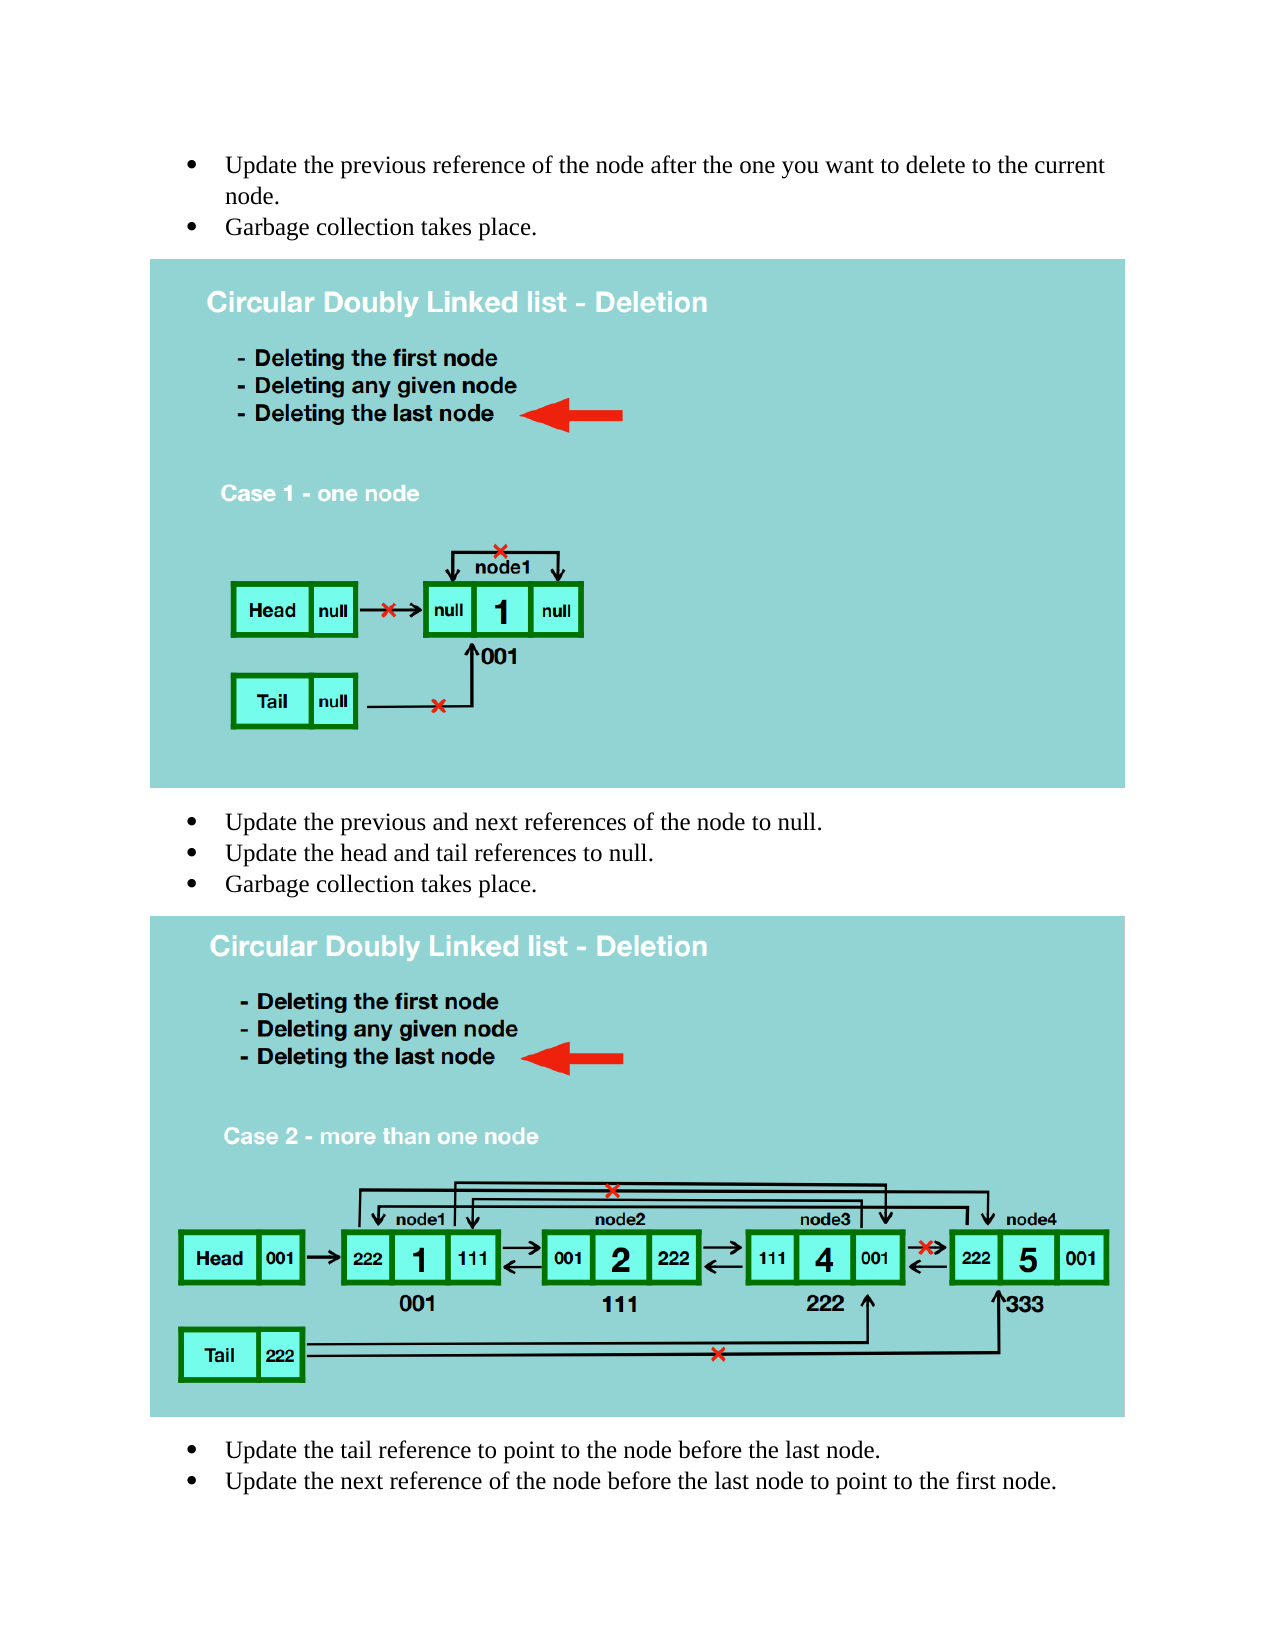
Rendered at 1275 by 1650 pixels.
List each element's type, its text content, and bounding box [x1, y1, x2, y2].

list Update the previous reference of the node after the one you want to delete to the current node. [187, 150, 1125, 210]
picture [150, 916, 1125, 1417]
list Update the tail reference to point to the node before the last node. [187, 1435, 1125, 1464]
list Garbage collection takes place. [187, 212, 1125, 241]
list Update the head and tail references to null. [187, 838, 1125, 866]
list Update the previous and next references of the node to null. [187, 807, 1125, 835]
list Garbage collection takes place. [187, 869, 1125, 897]
list Update the next reference of the node before the last node to point to the first node. [187, 1466, 1125, 1495]
picture [150, 259, 1125, 788]
